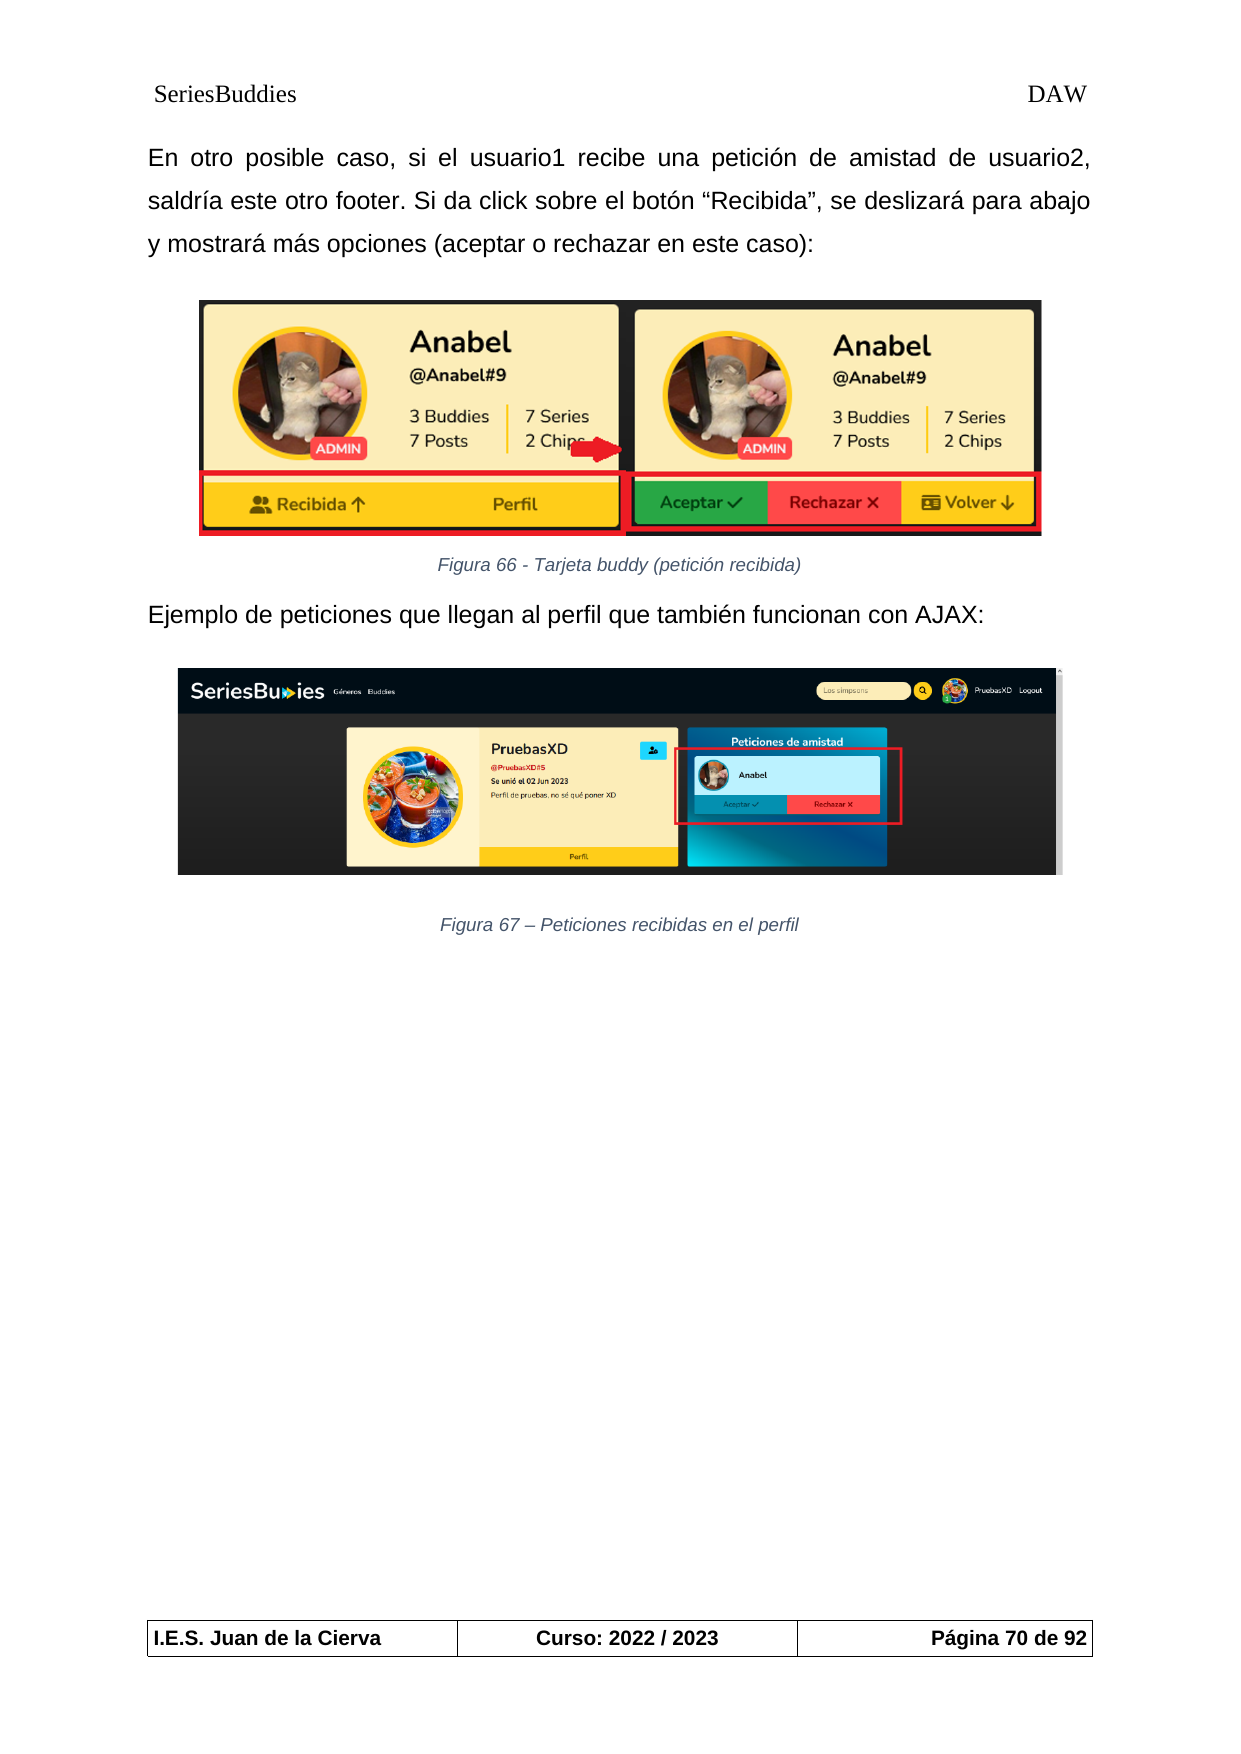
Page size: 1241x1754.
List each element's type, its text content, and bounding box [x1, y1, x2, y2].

picture [177, 668, 1063, 875]
text Ejemplo de peticiones que llegan al perfil que también funcionan con AJAX: [148, 600, 1093, 629]
picture [147, 297, 1093, 539]
text En otro posible caso, si el usuario1 recibe una petición de amistad de usuario2, saldría este otro footer. Si da click sobre el botón “Recibida”, se deslizará para abajo y mostrará más opciones (aceptar o rechazar en este caso): [148, 143, 1093, 258]
